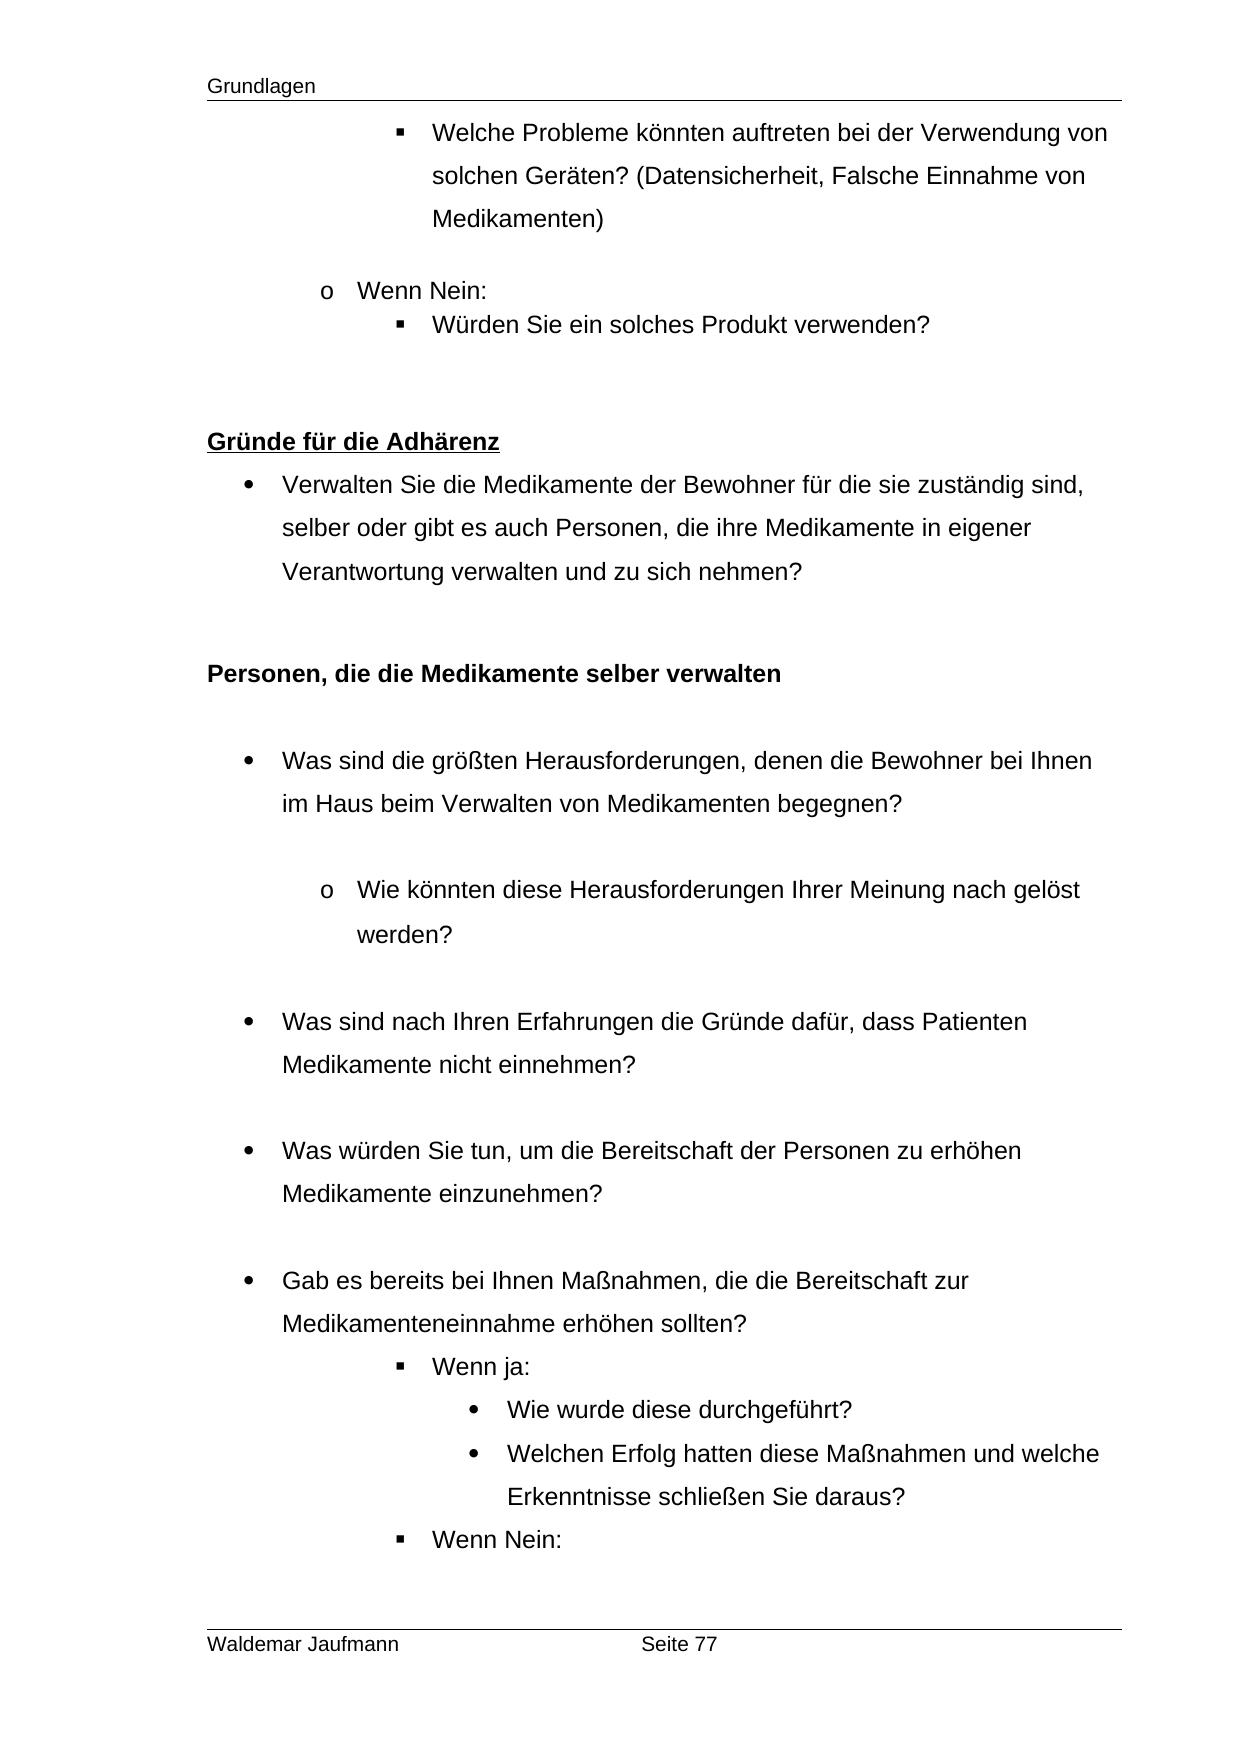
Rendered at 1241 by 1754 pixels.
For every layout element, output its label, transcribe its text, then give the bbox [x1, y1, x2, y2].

list Würden Sie ein solches Produkt verwenden? [394, 310, 1122, 338]
list Gab es bereits bei Ihnen Maßnahmen, die die Bereitschaft zur Medikamenteneinnahme erhöhen sollten? [244, 1266, 1122, 1338]
text Gründe für die Adhärenz [207, 427, 1122, 456]
list Welche Probleme könnten auftreten bei der Verwendung von solchen Geräten? (Datensicherheit, Falsche Einnahme von Medikamenten) [394, 118, 1122, 233]
list Wenn Nein: [394, 1525, 1122, 1554]
list Wie wurde diese durchgeführt? [469, 1395, 1122, 1424]
list Wenn ja: [394, 1352, 1122, 1381]
list Welchen Erfolg hatten diese Maßnahmen und welche Erkenntnisse schließen Sie daraus? [469, 1438, 1122, 1511]
list Was sind nach Ihren Erfahrungen die Gründe dafür, dass Patienten Medikamente nicht einnehmen? [244, 1007, 1122, 1079]
list Wie könnten diese Herausforderungen Ihrer Meinung nach gelöst werden? [319, 875, 1122, 949]
list Was sind die größten Herausforderungen, denen die Bewohner bei Ihnen im Haus beim Verwalten von Medikamenten begegnen? [244, 746, 1122, 818]
text Personen, die die Medikamente selber verwalten [207, 659, 1122, 688]
list Was würden Sie tun, um die Bereitschaft der Personen zu erhöhen Medikamente einzunehmen? [244, 1136, 1122, 1208]
list Wenn Nein: [319, 276, 1122, 307]
list Verwalten Sie die Medikamente der Bewohner für die sie zuständig sind, selber oder gibt es auch Personen, die ihre Medikamente in eigener Verantwortung verwalten und zu sich nehmen? [244, 470, 1122, 585]
